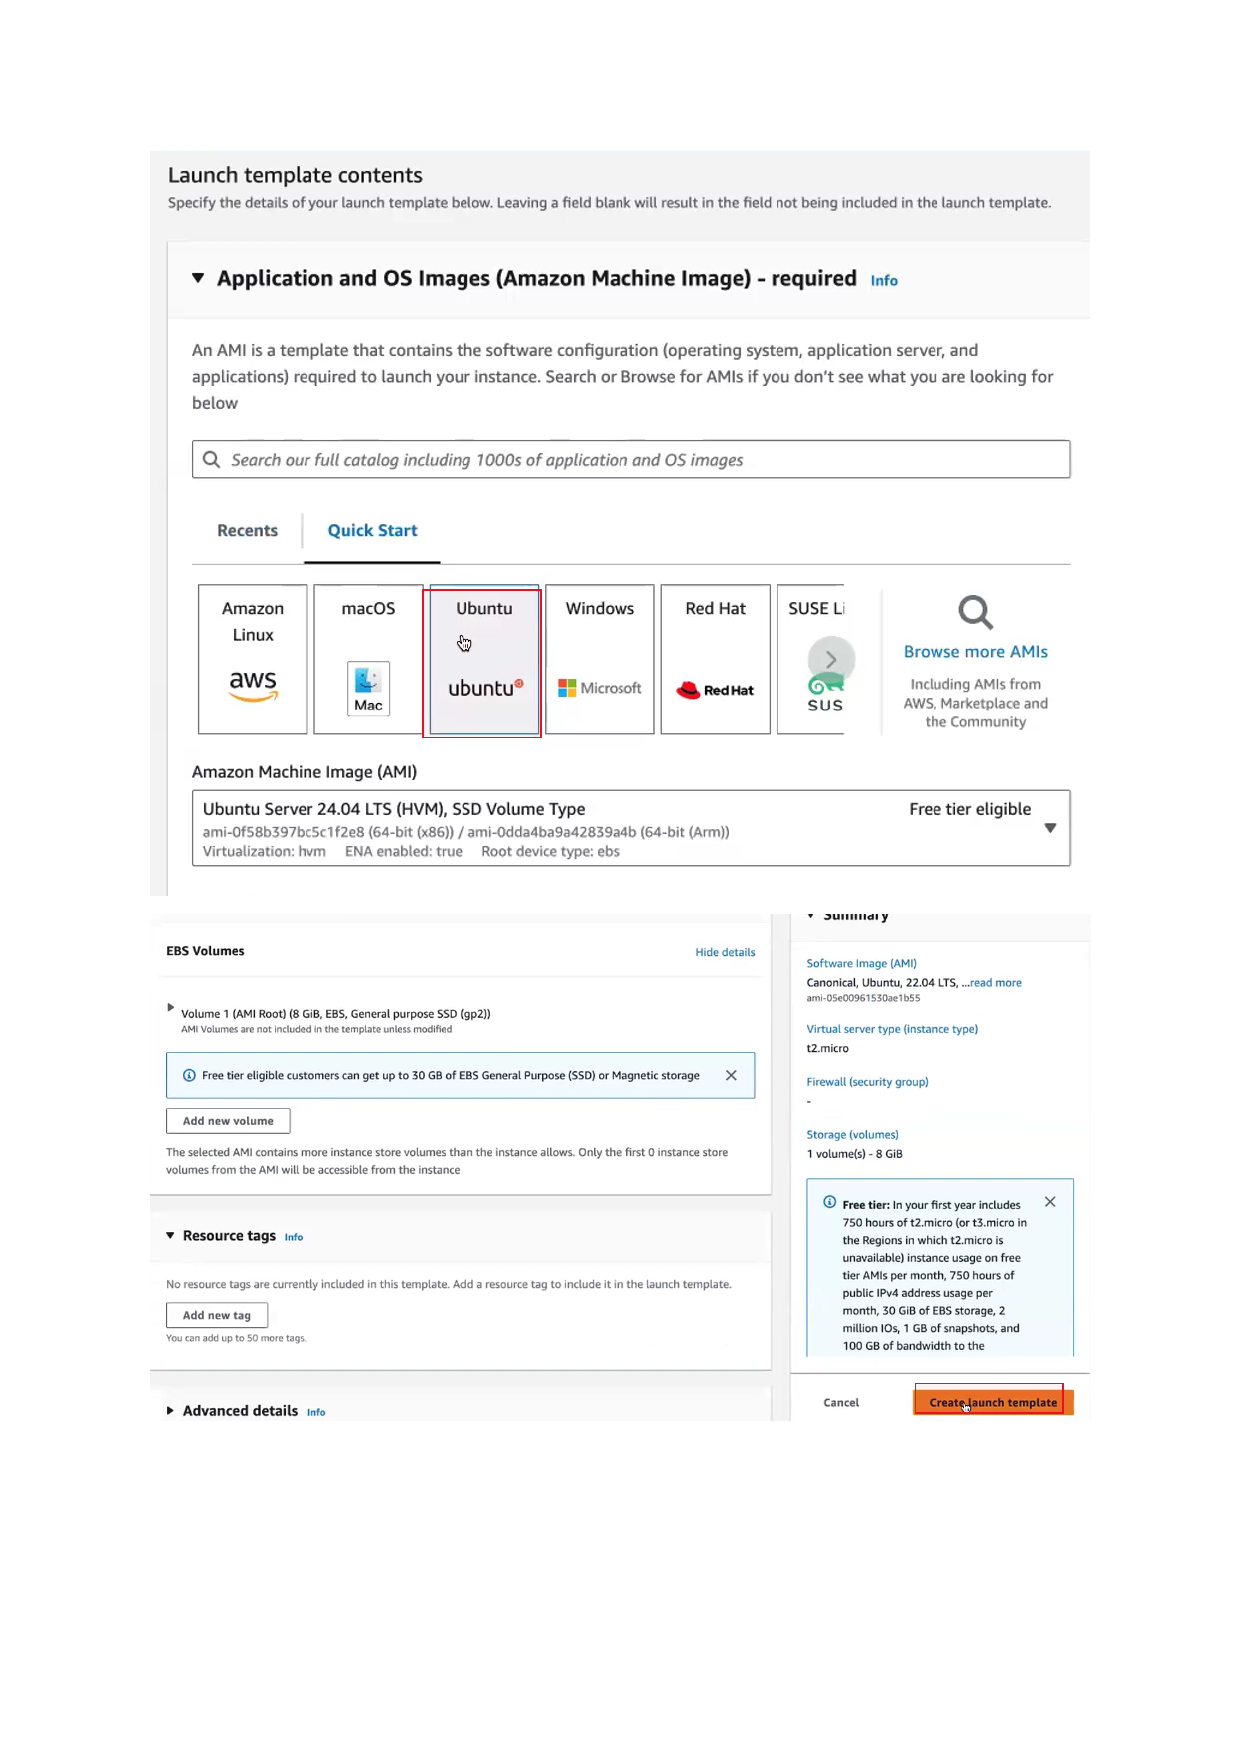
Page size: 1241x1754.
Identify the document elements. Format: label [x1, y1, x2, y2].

picture [150, 914, 1091, 1421]
picture [150, 150, 1091, 896]
